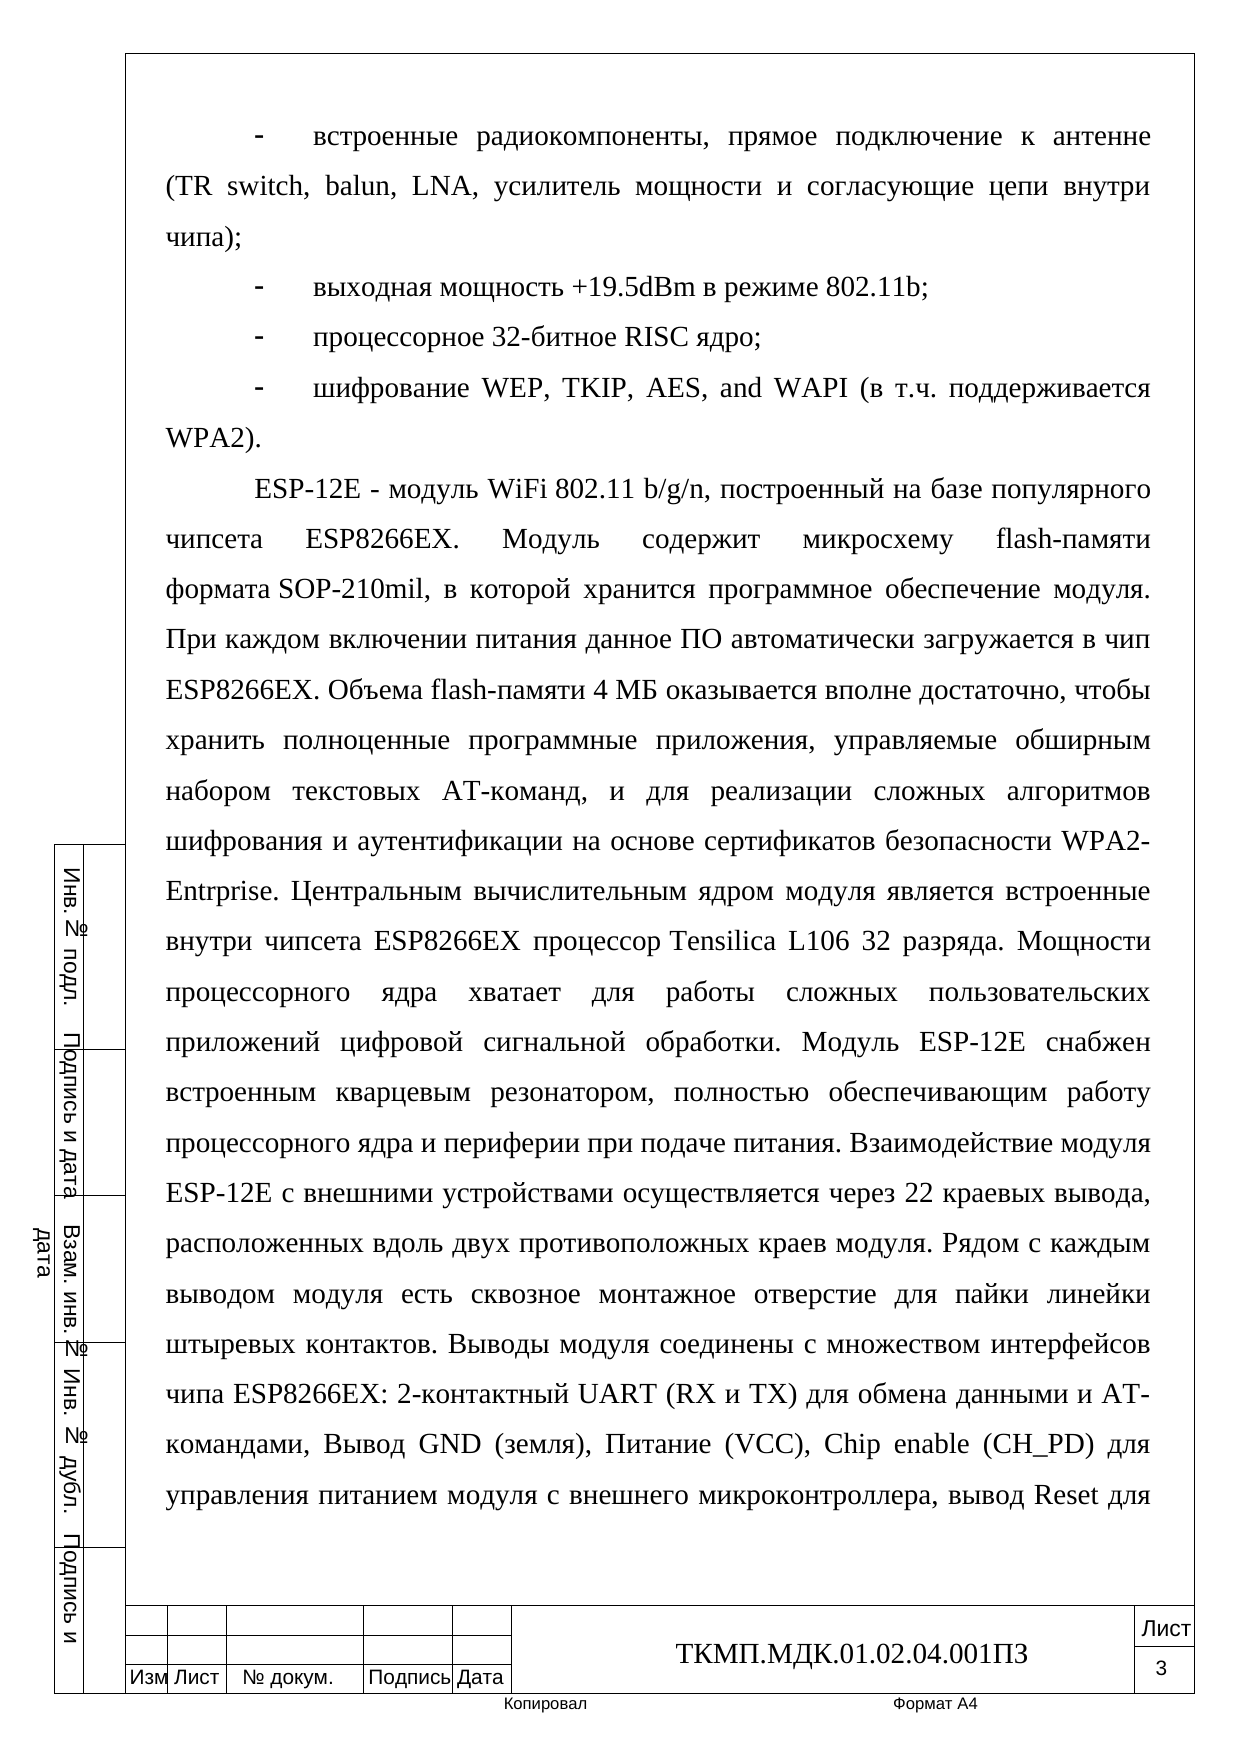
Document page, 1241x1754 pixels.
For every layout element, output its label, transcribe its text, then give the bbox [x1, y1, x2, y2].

list шифрование WEP, TKIP, AES, and WAPI (в т.ч. поддерживается WPA2). [165, 370, 1152, 454]
list встроенные радиокомпоненты, прямое подключение к антенне (TR switch, balun, LNA, усилитель мощности и согласующие цепи внутри чипа); [165, 118, 1152, 252]
list выходная мощность +19.5dBm в режиме 802.11b; [165, 269, 1152, 303]
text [165, 471, 1152, 1511]
list процессорное 32-битное RISC ядро; [165, 319, 1152, 353]
